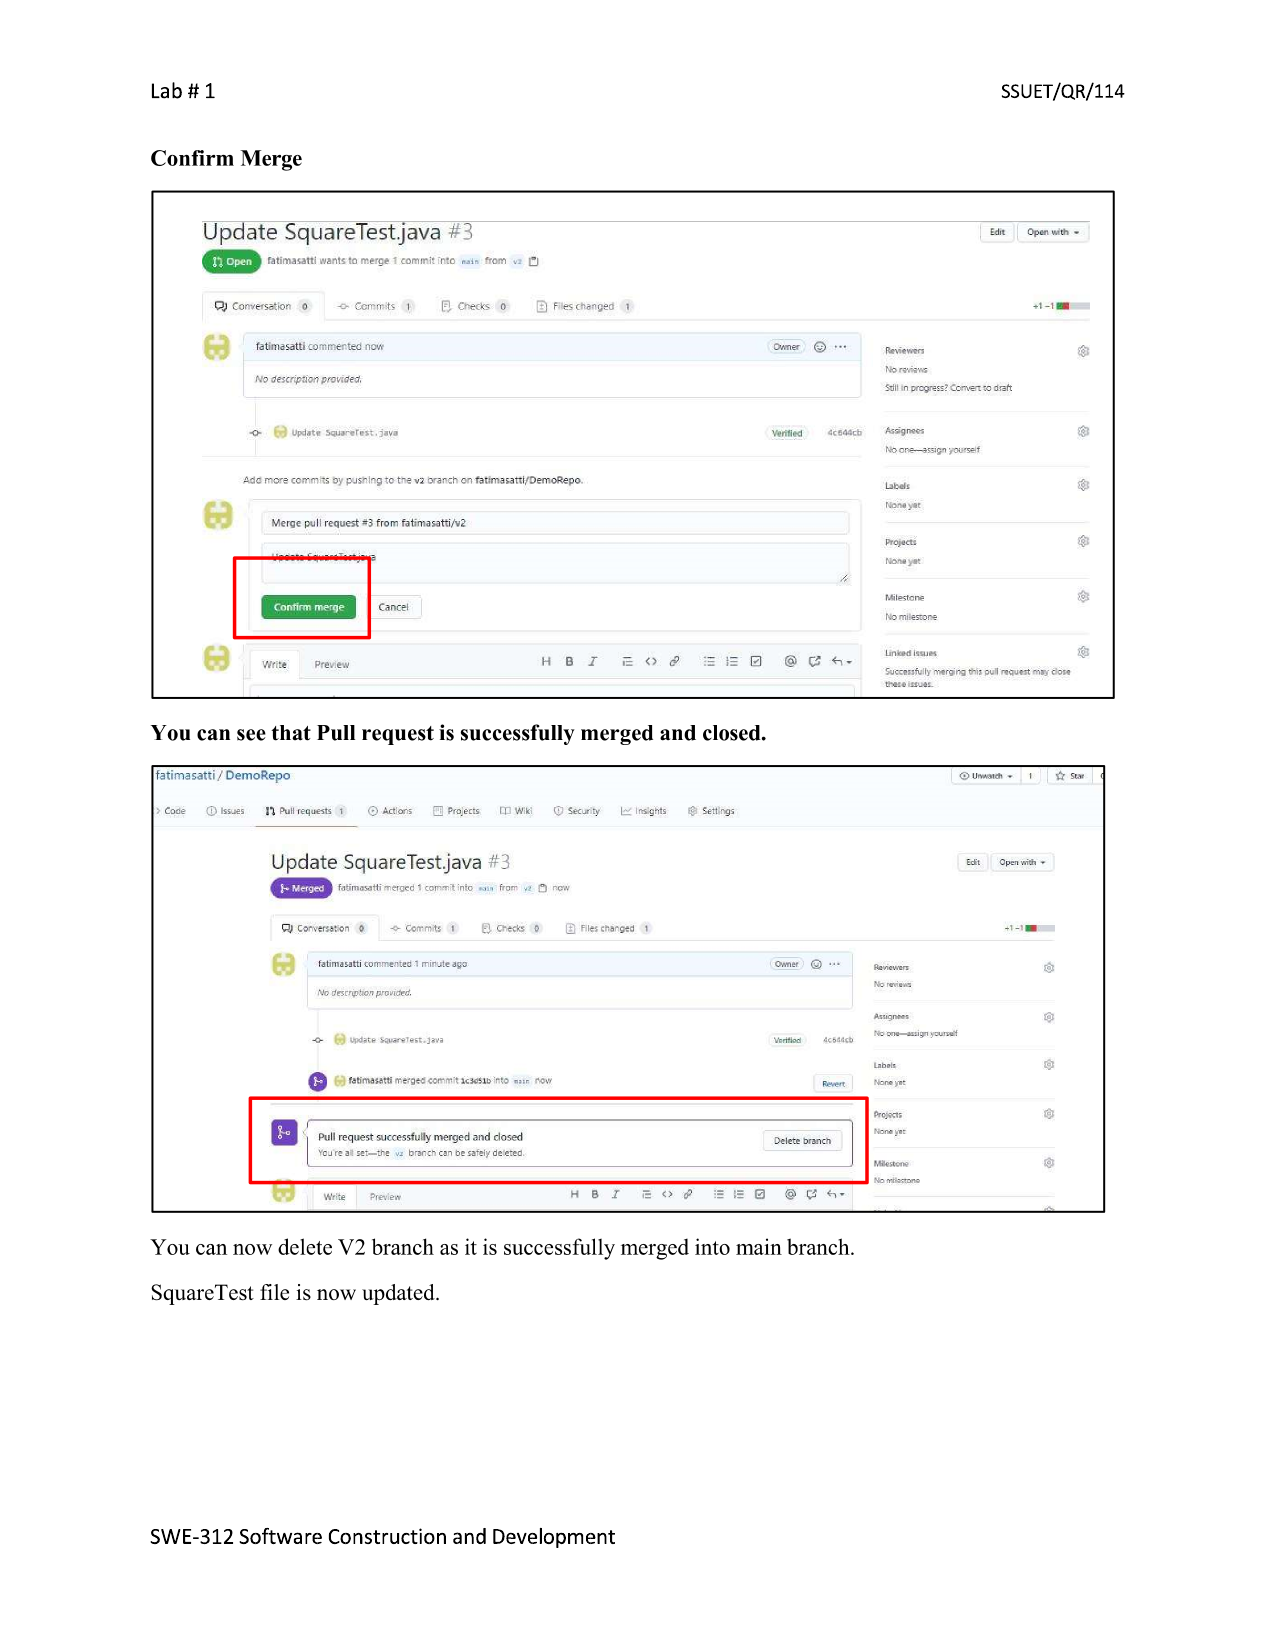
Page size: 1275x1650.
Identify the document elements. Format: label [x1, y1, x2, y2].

picture [149, 150, 1115, 1305]
